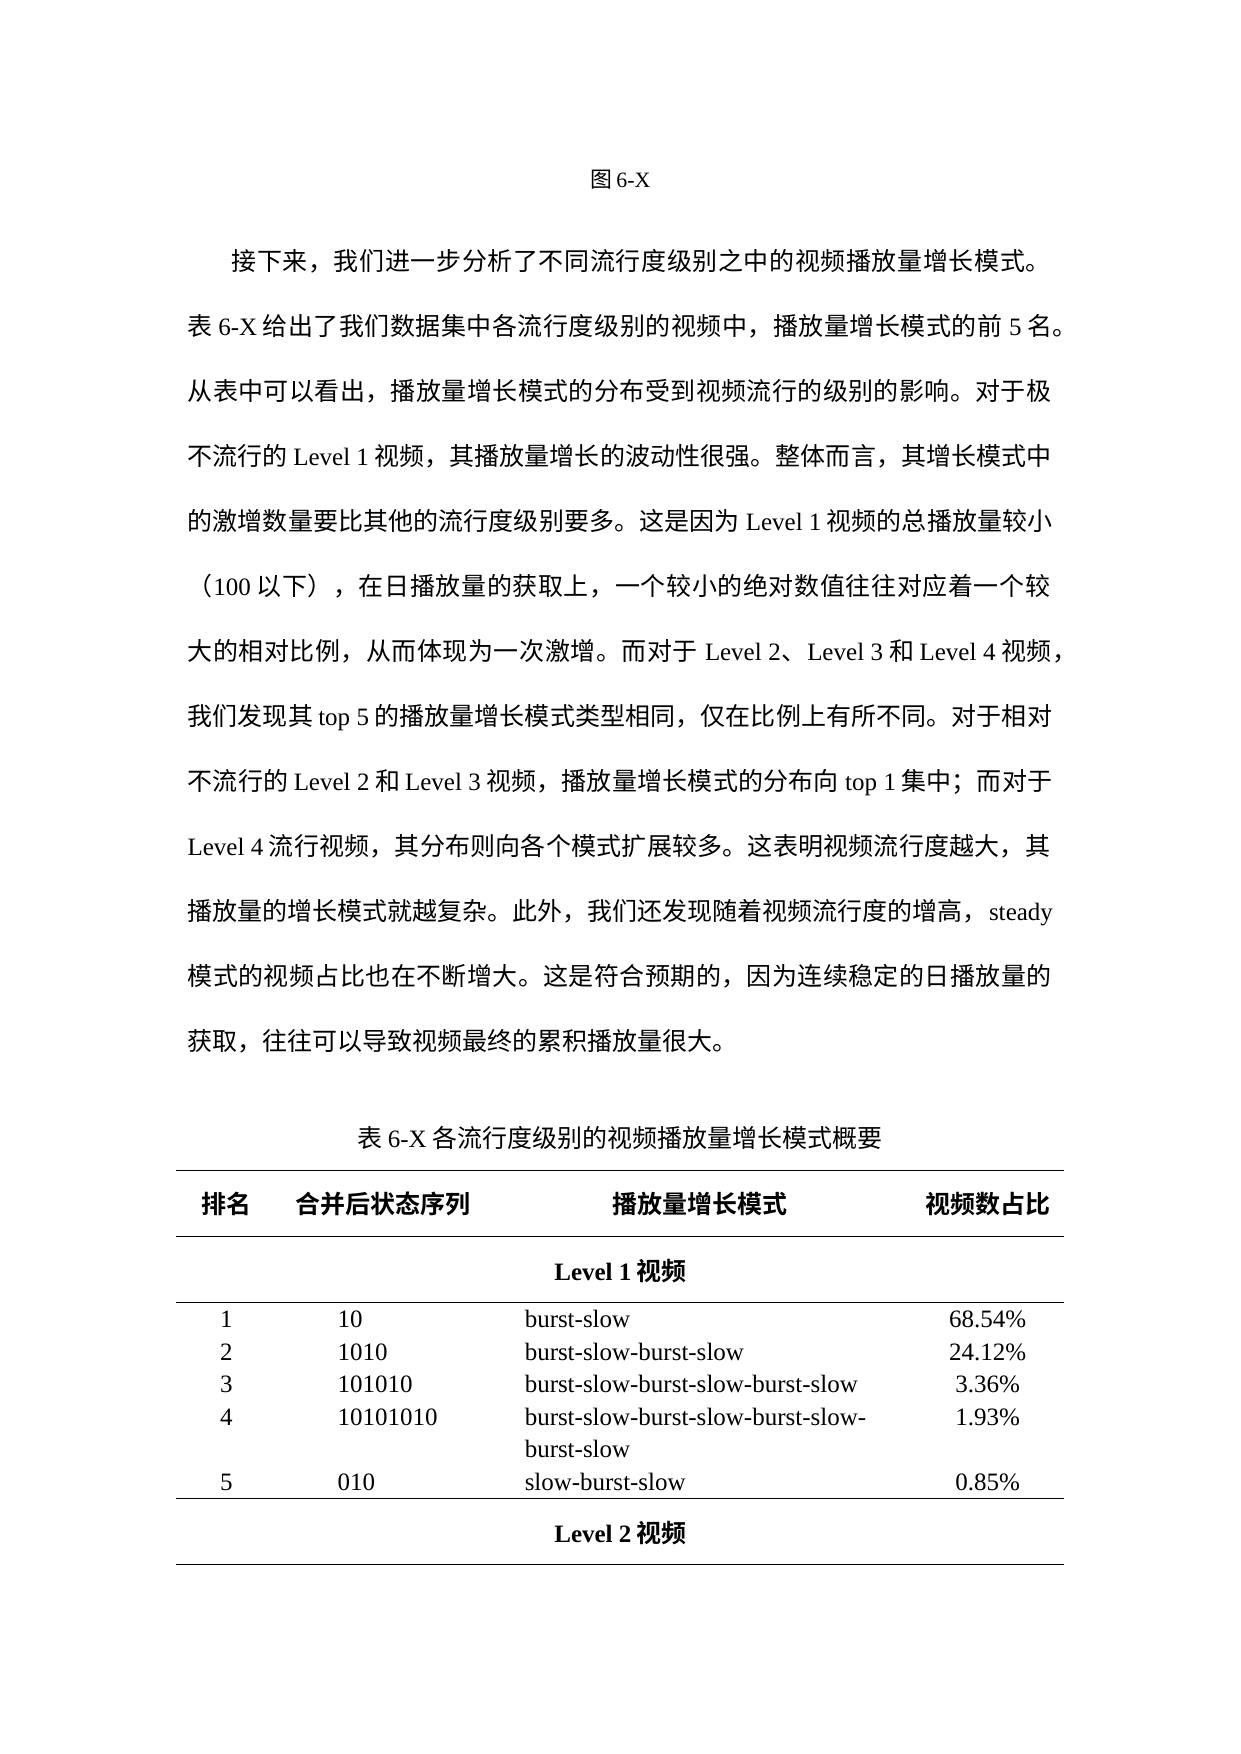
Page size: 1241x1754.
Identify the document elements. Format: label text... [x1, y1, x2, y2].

table_cell 010 [276, 1465, 488, 1498]
table_cell 24.12% [911, 1335, 1064, 1368]
table_header 播放量增长模式 [489, 1171, 911, 1236]
table_header 合并后状态序列 [276, 1171, 488, 1236]
table_cell burst-slow-burst-slow [489, 1335, 911, 1368]
text 接下来，我们进一步分析了不同流行度级别之中的视频播放量增长模式。表6-X给出了我们数据集中各流行度级别的视频中，播放量增长模式的前5名。从表中可以看出，播放量增长模式的分布受到视频流行的级别的影响。对于极不流行的Level 1视频，其播放量增长的波动性很强。整体而言，其增长模式中的激增数量要比其他的流行度级别要多。这是因为Level 1视频的总播放量较小（100以下），在日播放量的获取上，一个较小的绝对数值往往对应着一个较大的相对比例，从而体现为一次激增。而对于Level 2、Level 3和Level 4视频，我们发现其top 5的播放量增长模式类型相同，仅在比例上有所不同。对于相对不流行的Level 2和Level 3视频，播放量增长模式的分布向top 1集中；而对于Level 4流行视频，其分布则向各个模式扩展较多。这表明视频流行度越大，其播放量的增长模式就越复杂。此外，我们还发现随着视频流行度的增高，steady模式的视频占比也在不断增大。这是符合预期的，因为连续稳定的日播放量的获取，往往可以导致视频最终的累积播放量很大。 [187, 227, 1053, 1072]
table_cell 10101010 [276, 1400, 488, 1465]
table_cell 3 [176, 1368, 276, 1400]
table_cell 1010 [276, 1335, 488, 1368]
table_cell 4 [176, 1400, 276, 1465]
table_cell Level 1视频 [176, 1237, 1064, 1302]
table_cell slow-burst-slow [489, 1465, 911, 1498]
table_cell Level 2视频 [176, 1499, 1064, 1564]
table_cell 5 [176, 1465, 276, 1498]
table_cell 3.36% [911, 1368, 1064, 1400]
text 表6-X 各流行度级别的视频播放量增长模式概要 [187, 1104, 1053, 1169]
table_cell 1 [176, 1303, 276, 1335]
table_header 排名 [176, 1171, 276, 1236]
table_header 视频数占比 [911, 1171, 1064, 1236]
table_cell burst-slow-burst-slow-burst-slow- burst-slow [489, 1400, 911, 1465]
table_cell 101010 [276, 1368, 488, 1400]
table_cell 0.85% [911, 1465, 1064, 1498]
table_cell burst-slow [489, 1303, 911, 1335]
table_cell 10 [276, 1303, 488, 1335]
table_cell burst-slow-burst-slow-burst-slow [489, 1368, 911, 1400]
table_cell 2 [176, 1335, 276, 1368]
table_cell 68.54% [911, 1303, 1064, 1335]
table_cell 1.93% [911, 1400, 1064, 1465]
text 图6-X [187, 162, 1053, 194]
